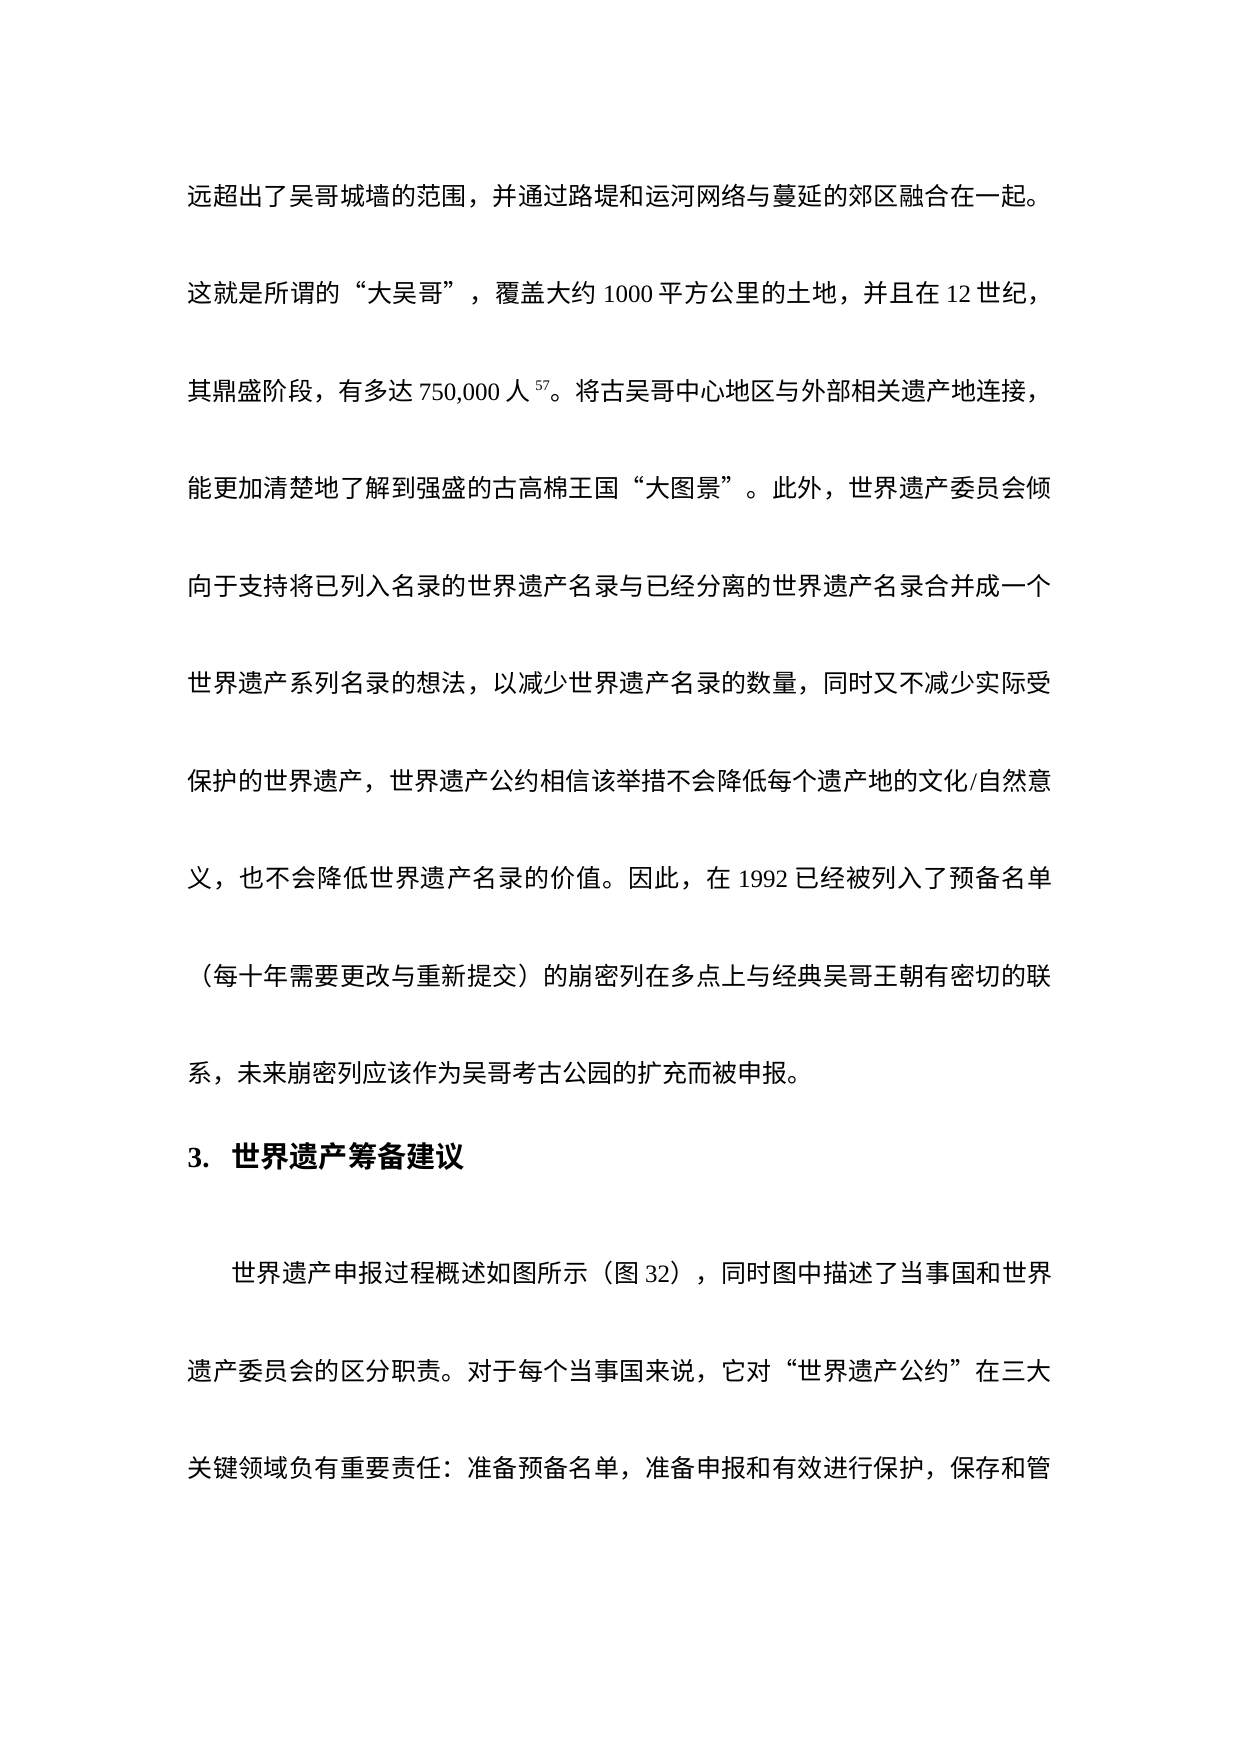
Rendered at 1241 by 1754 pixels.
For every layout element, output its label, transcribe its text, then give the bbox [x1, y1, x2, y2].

list 世界遗产筹备建议 [187, 1123, 1053, 1188]
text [187, 162, 1053, 1104]
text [187, 1239, 1053, 1499]
